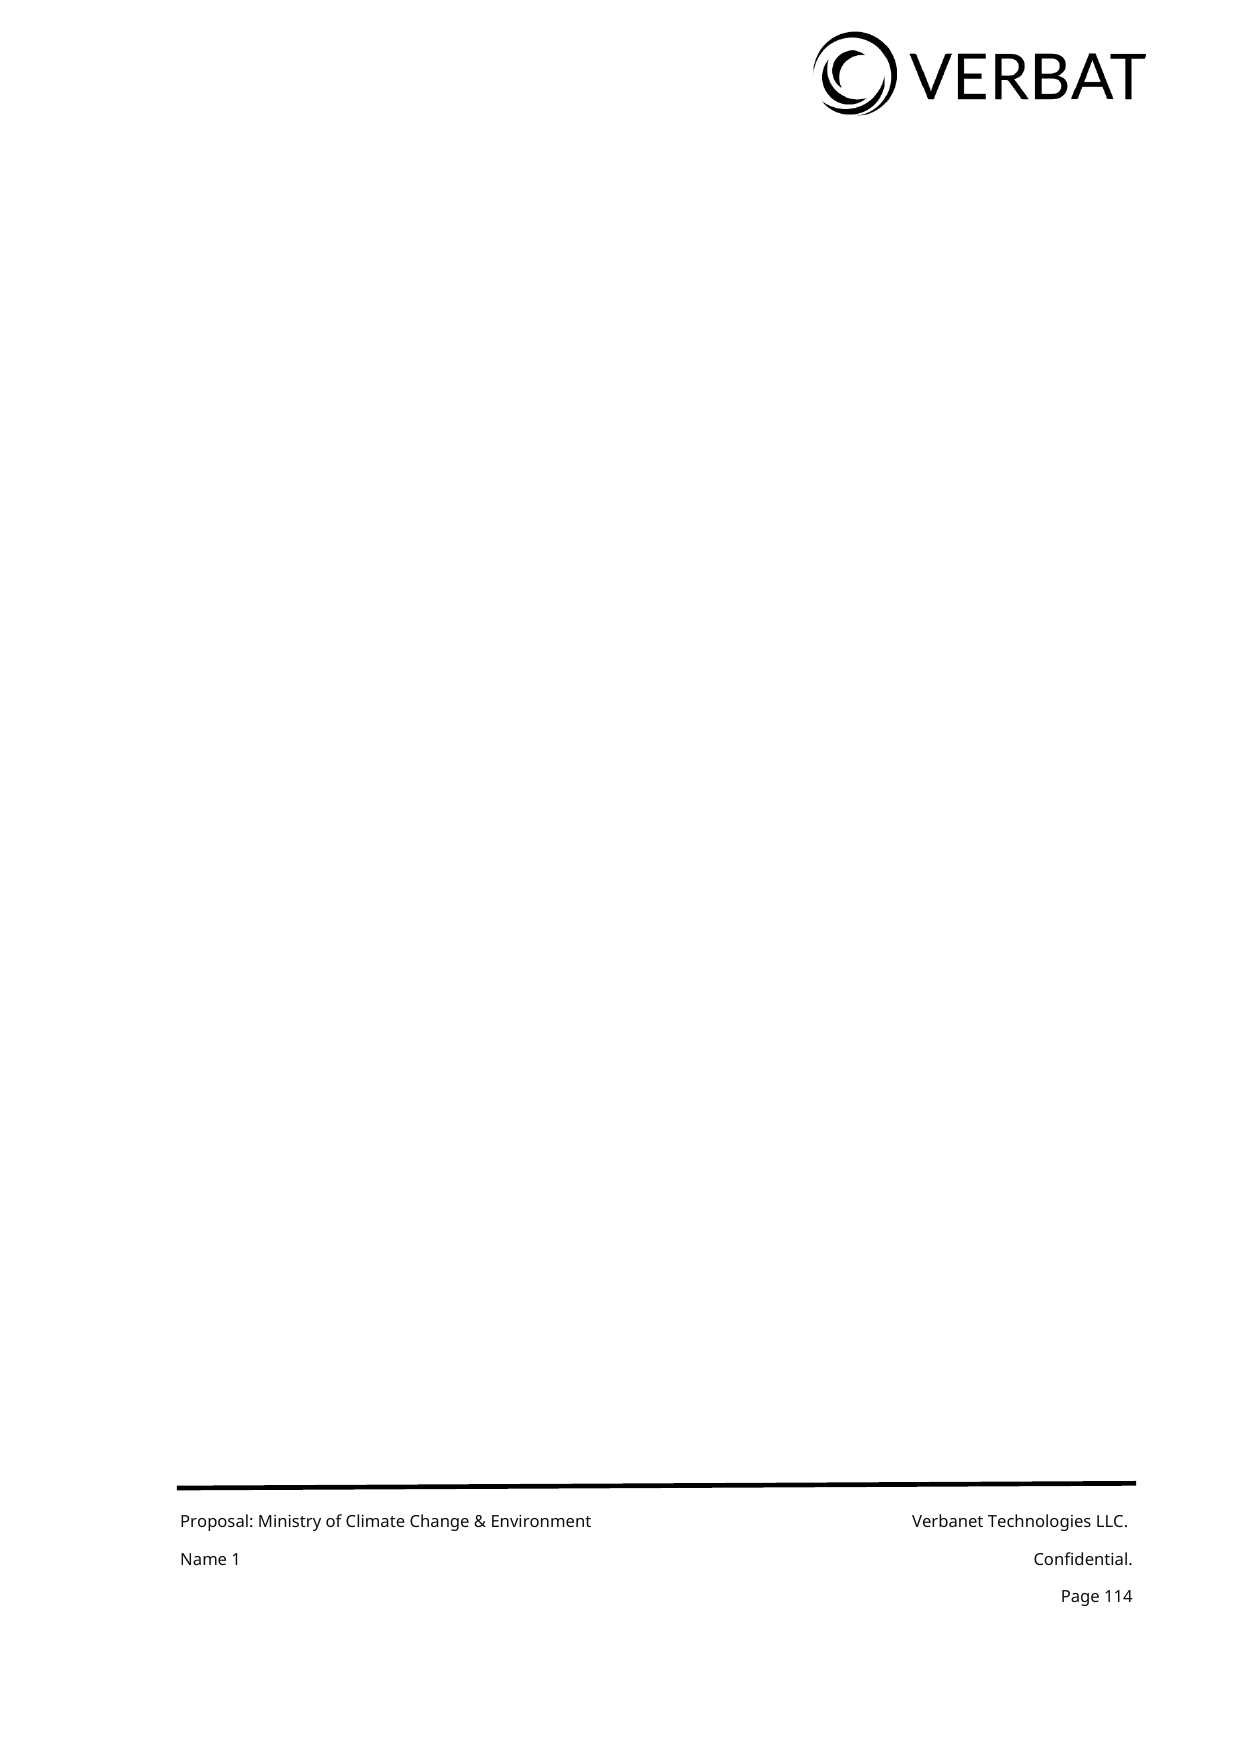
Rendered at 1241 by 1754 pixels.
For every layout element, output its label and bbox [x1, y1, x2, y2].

picture [809, 27, 1148, 116]
